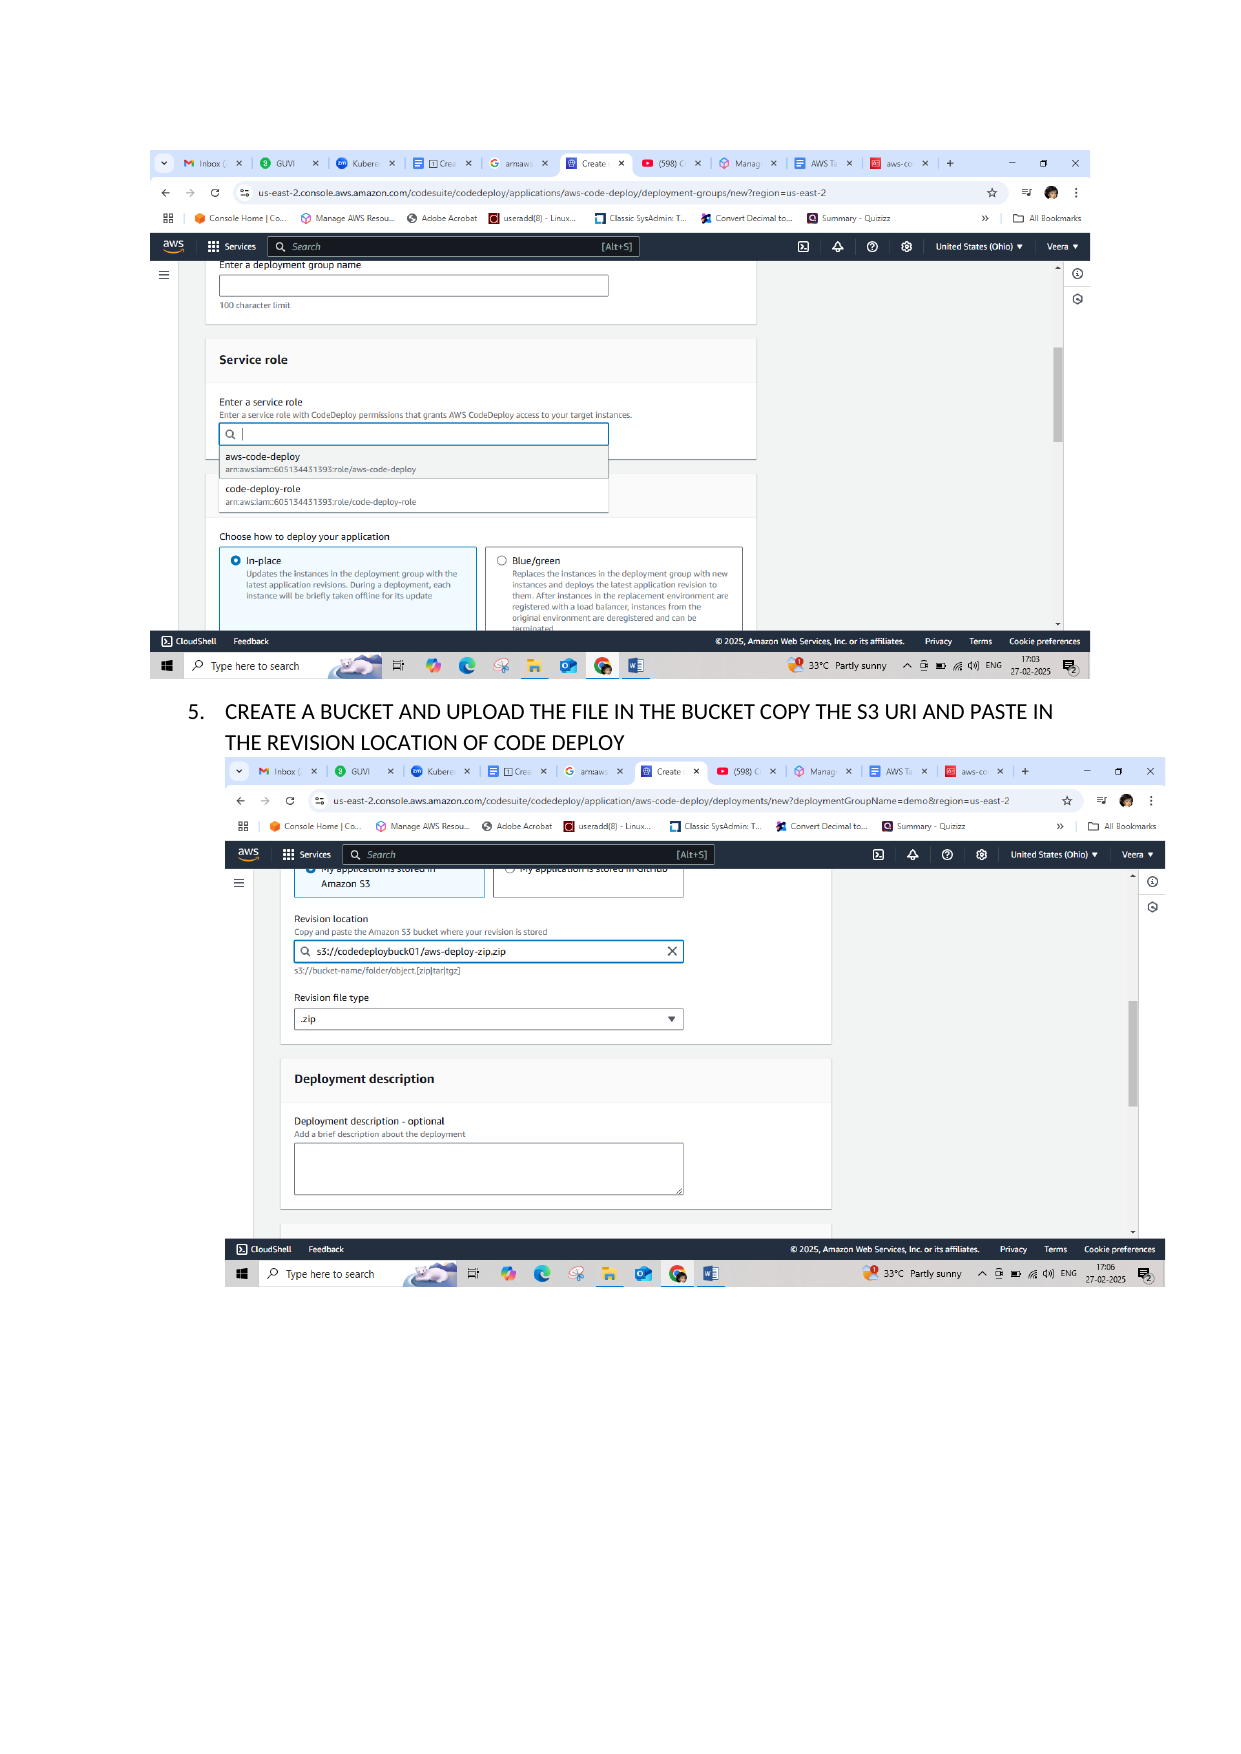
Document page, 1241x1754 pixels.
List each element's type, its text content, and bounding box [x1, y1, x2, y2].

picture [150, 150, 1091, 679]
list CREATE A BUCKET AND UPLOAD THE FILE IN THE BUCKET COPY THE S3 URI AND PASTE IN THE REVISION LOCATION OF CODE DEPLOY [187, 697, 1090, 756]
picture [225, 757, 1166, 1287]
